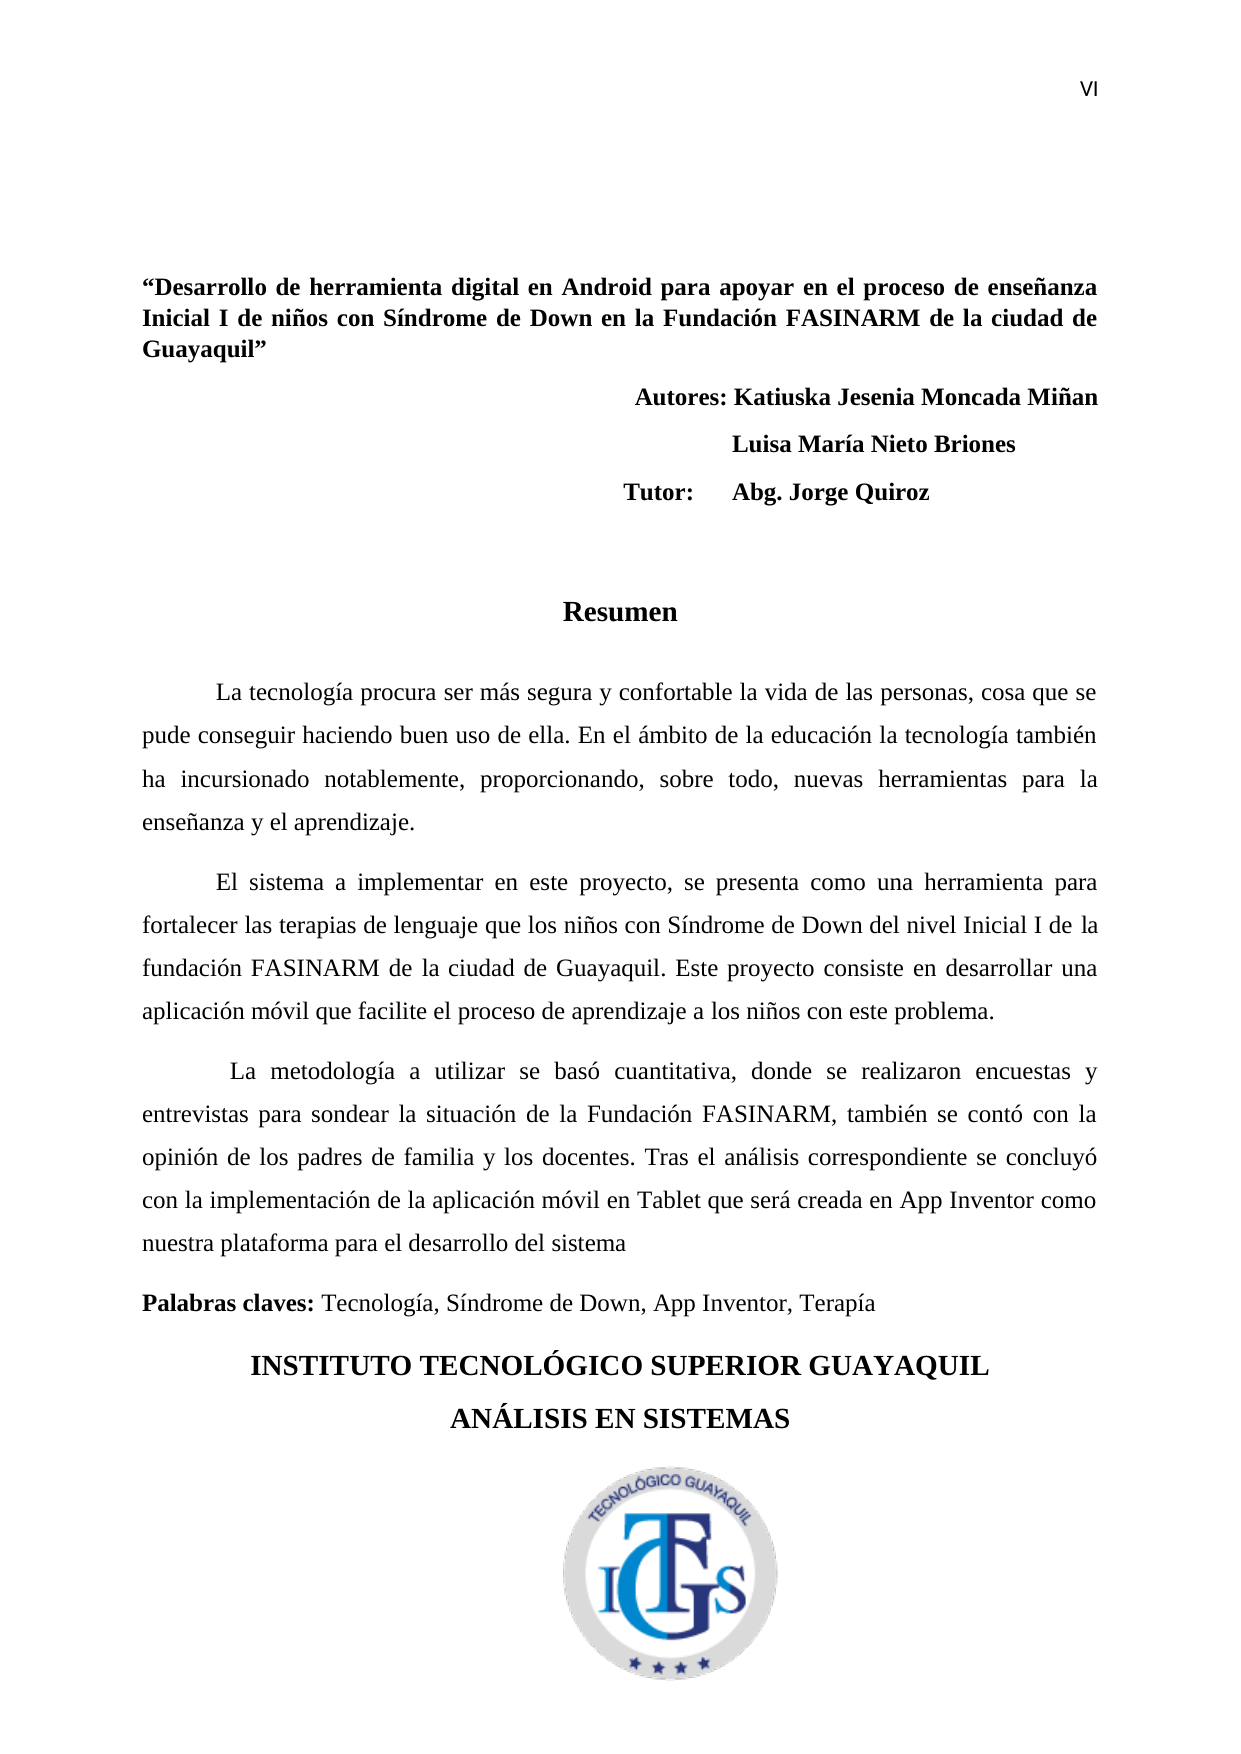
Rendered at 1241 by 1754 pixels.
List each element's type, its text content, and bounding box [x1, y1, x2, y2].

text ANÁLISIS EN SISTEMAS [142, 1401, 1098, 1434]
text Tutor: Abg. Jorge Quiroz [437, 477, 1098, 506]
text INSTITUTO TECNOLÓGICO SUPERIOR GUAYAQUIL [142, 1348, 1098, 1381]
picture [560, 1462, 782, 1684]
text Luisa María Nieto Briones [658, 429, 1098, 458]
text La metodología a utilizar se basó cuantitativa, donde se realizaron encuestas y entrevistas para sondear la situación de la Fundación FASINARM, también se contó con la opinión de los padres de familia y los docentes. Tras el análisis correspondiente se concluyó con la implementación de la aplicación móvil en Tablet que será creada en App Inventor como nuestra plataforma para el desarrollo del sistema [142, 1056, 1098, 1257]
text Palabras claves: Tecnología, Síndrome de Down, App Inventor, Terapía [142, 1288, 1098, 1317]
text El sistema a implementar en este proyecto, se presenta como una herramienta para fortalecer las terapias de lenguaje que los niños con Síndrome de Down del nivel Inicial I de la fundación FASINARM de la ciudad de Guayaquil. Este proyecto consiste en desarrollar una aplicación móvil que facilite el proceso de aprendizaje a los niños con este problema. [142, 867, 1098, 1025]
subtitle Resumen [142, 594, 1098, 628]
text “Desarrollo de herramienta digital en Android para apoyar en el proceso de enseñanza Inicial I de niños con Síndrome de Down en la Fundación FASINARM de la ciudad de Guayaquil” [142, 272, 1098, 363]
text La tecnología procura ser más segura y confortable la vida de las personas, cosa que se pude conseguir haciendo buen uso de ella. En el ámbito de la educación la tecnología también ha incursionado notablemente, proporcionando, sobre todo, nuevas herramientas para la enseñanza y el aprendizaje. [142, 677, 1098, 836]
text Autores: Katiuska Jesenia Moncada Miñan [142, 382, 1098, 411]
